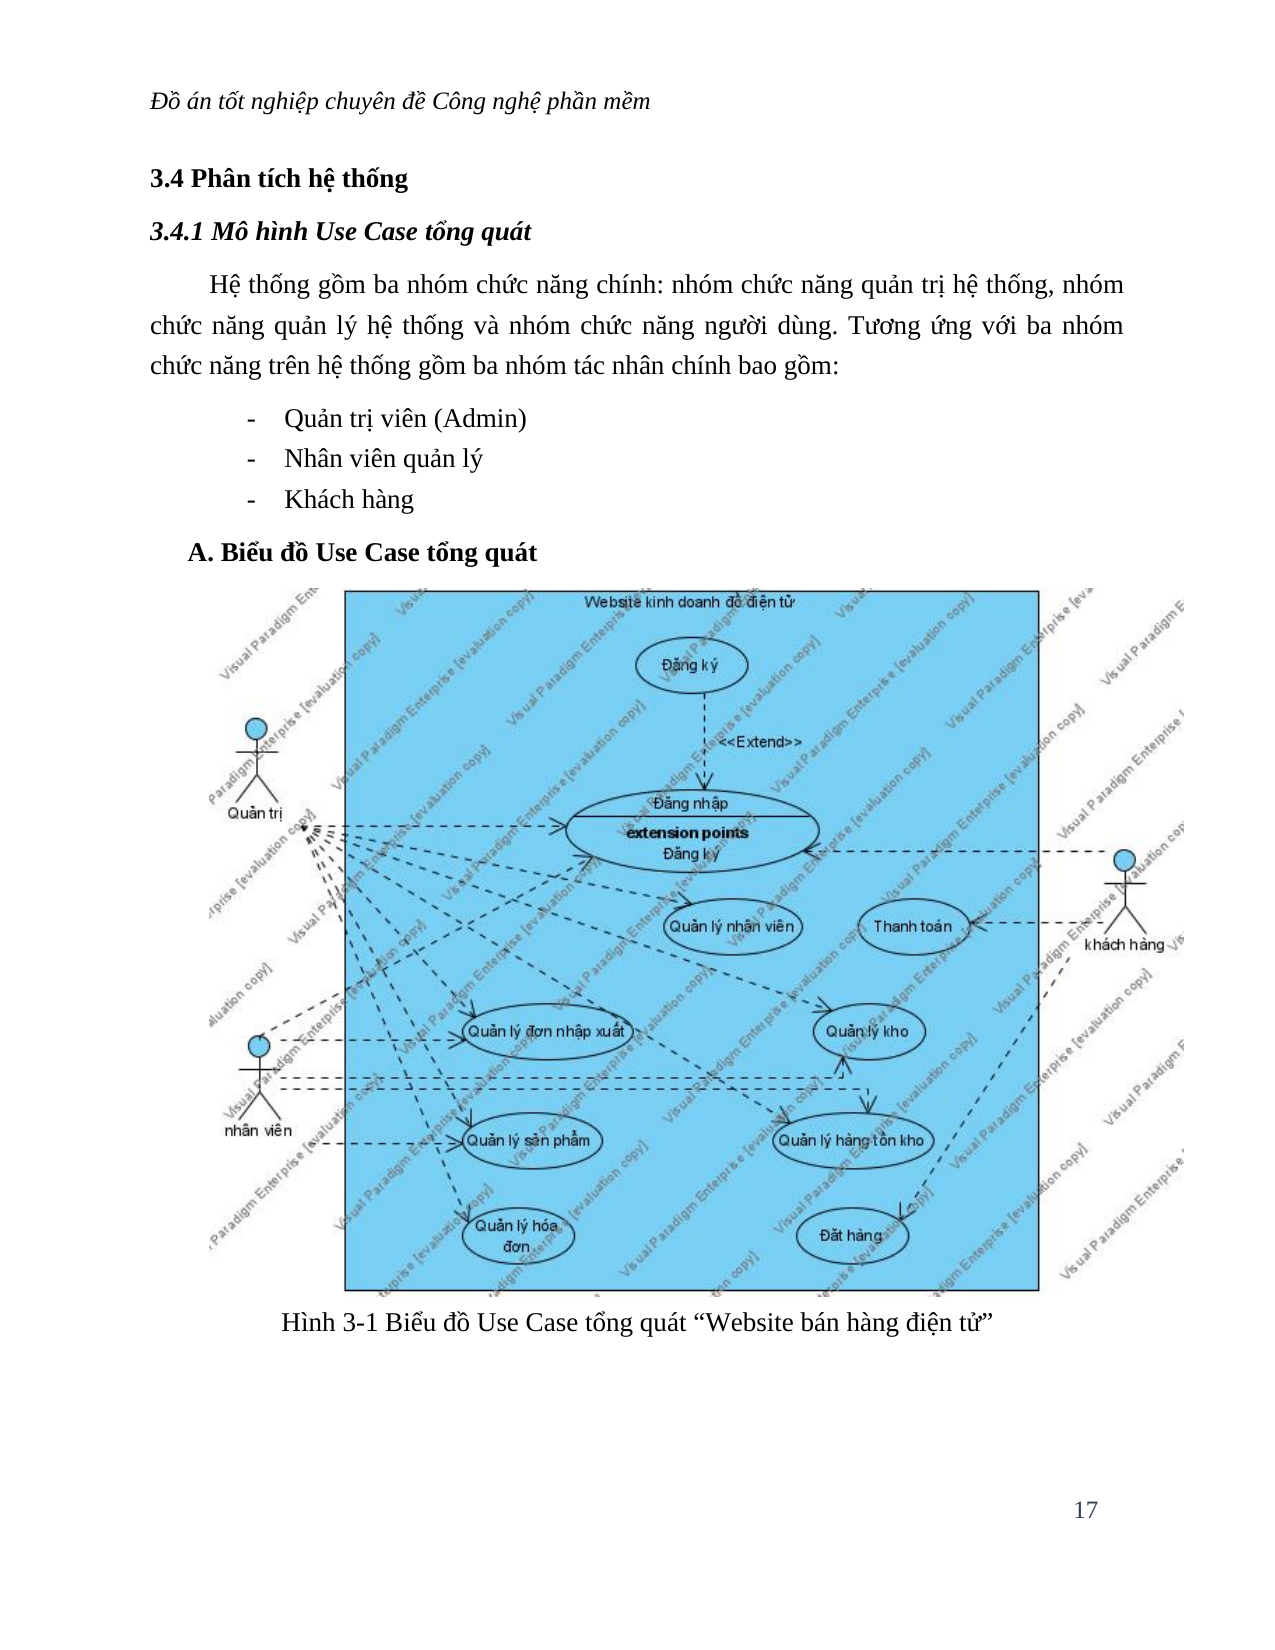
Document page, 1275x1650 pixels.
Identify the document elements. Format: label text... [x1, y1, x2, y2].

text Hình 3-1 Biểu đồ Use Case tổng quát “Website bán hàng điện tử” [150, 1306, 1125, 1337]
text Hệ thống gồm ba nhóm chức năng chính: nhóm chức năng quản trị hệ thống, nhóm chức năng quản lý hệ thống và nhóm chức năng người dùng. Tương ứng với ba nhóm chức năng trên hệ thống gồm ba nhóm tác nhân chính bao gồm: [150, 268, 1125, 380]
subtitle A. Biểu đồ Use Case tổng quát [187, 536, 1125, 567]
list Quản trị viên (Admin) [247, 402, 1125, 433]
list Nhân viên quản lý [247, 442, 1125, 474]
subtitle Mô hình Use Case tổng quát [150, 215, 1125, 247]
subtitle Phân tích hệ thống [150, 162, 1125, 194]
list Khách hàng [247, 483, 1125, 514]
picture [209, 588, 1184, 1297]
